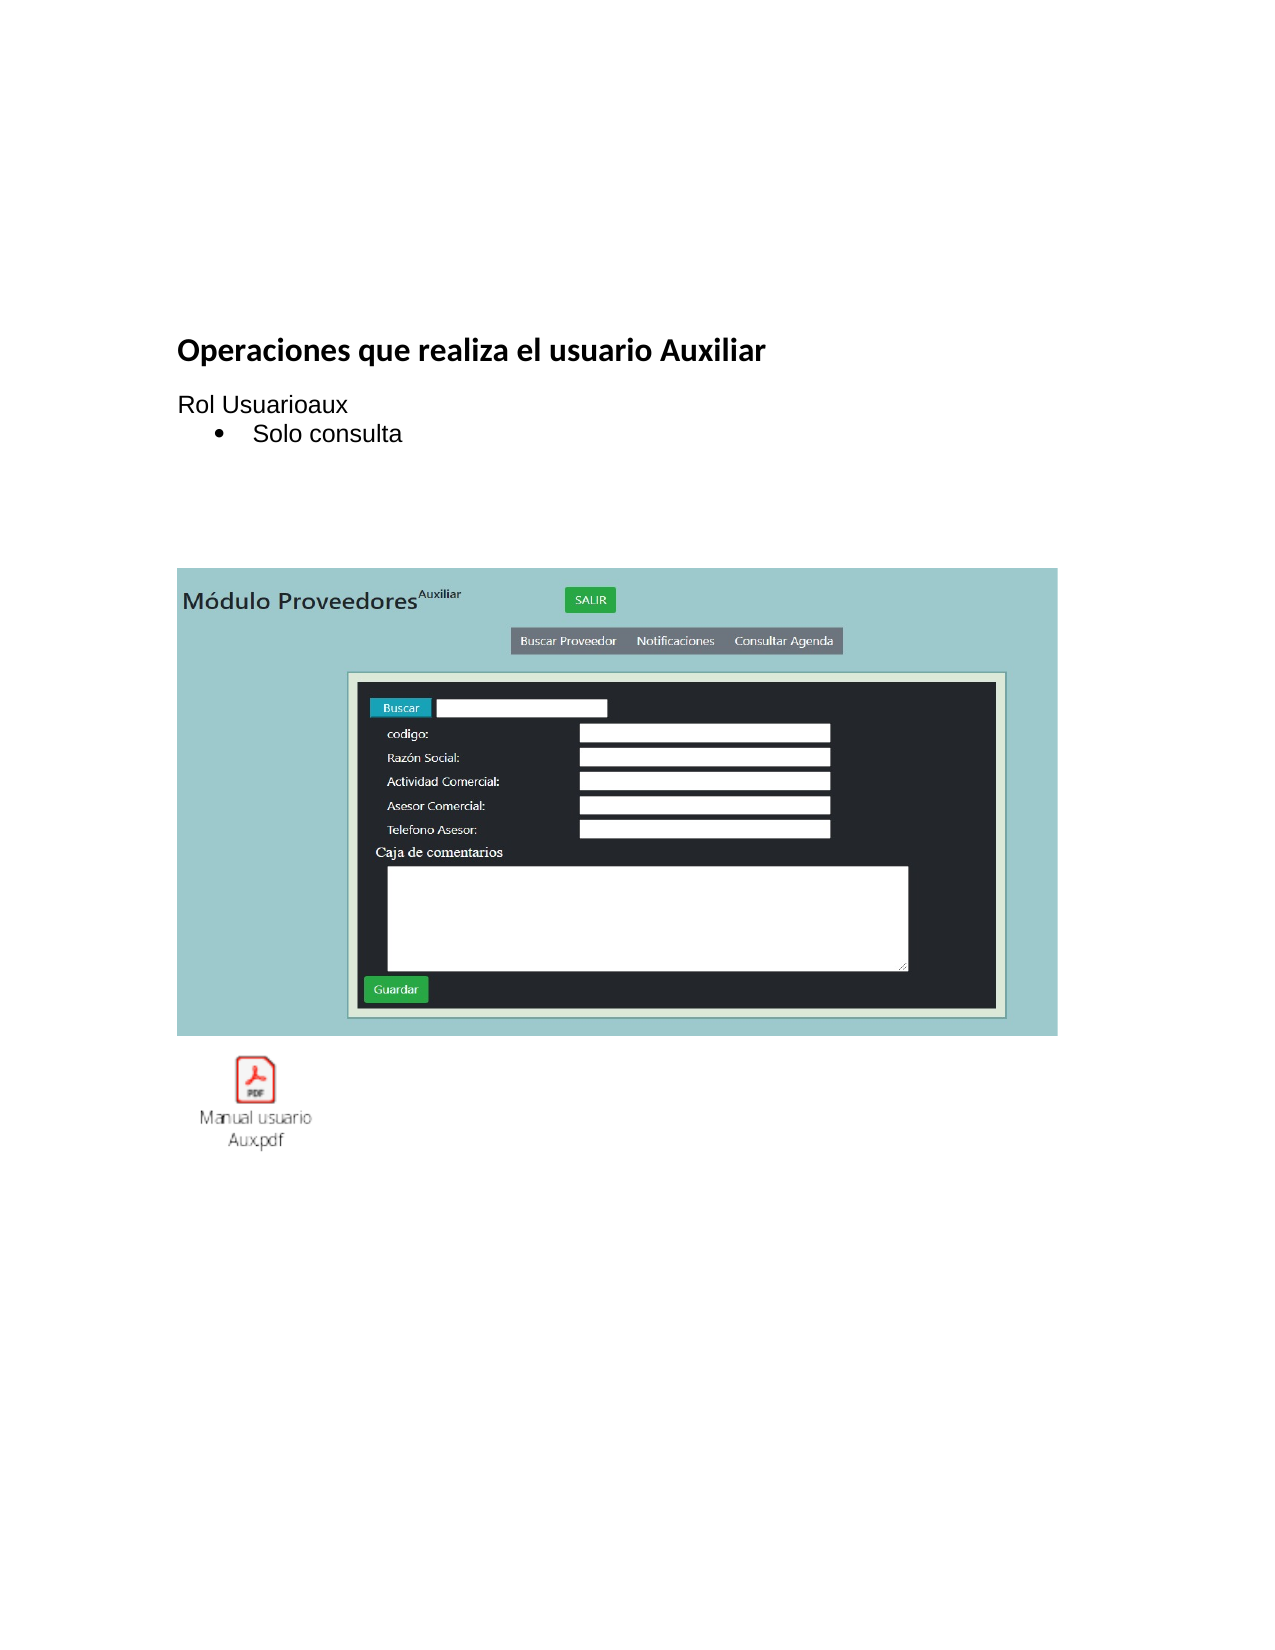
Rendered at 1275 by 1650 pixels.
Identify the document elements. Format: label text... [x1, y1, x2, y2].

picture [177, 568, 1058, 1036]
text Rol Usuarioaux [177, 390, 1098, 419]
text Operaciones que realiza el usuario Auxiliar [177, 329, 1098, 370]
list Solo consulta [215, 419, 1098, 448]
